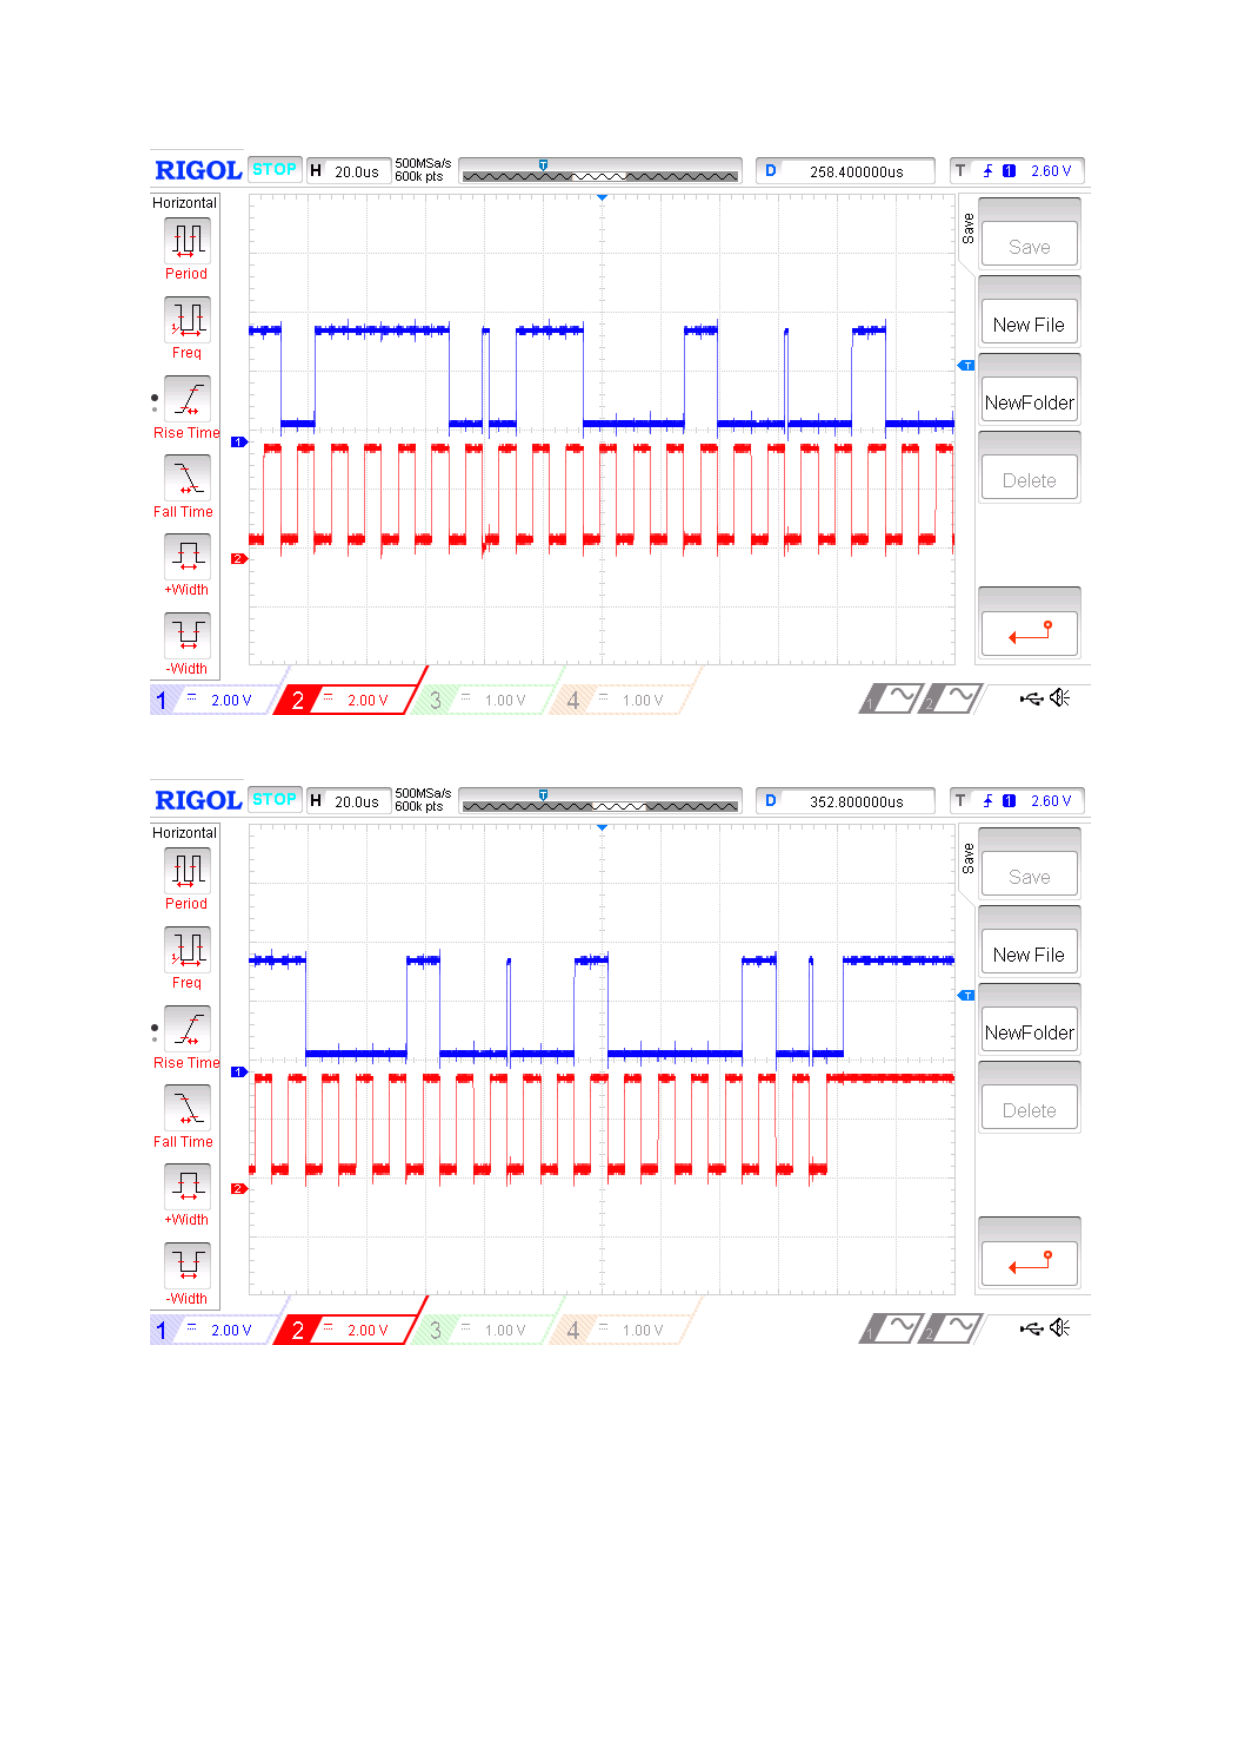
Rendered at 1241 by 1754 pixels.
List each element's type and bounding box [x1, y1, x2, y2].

picture [150, 149, 1091, 715]
picture [150, 779, 1091, 1345]
